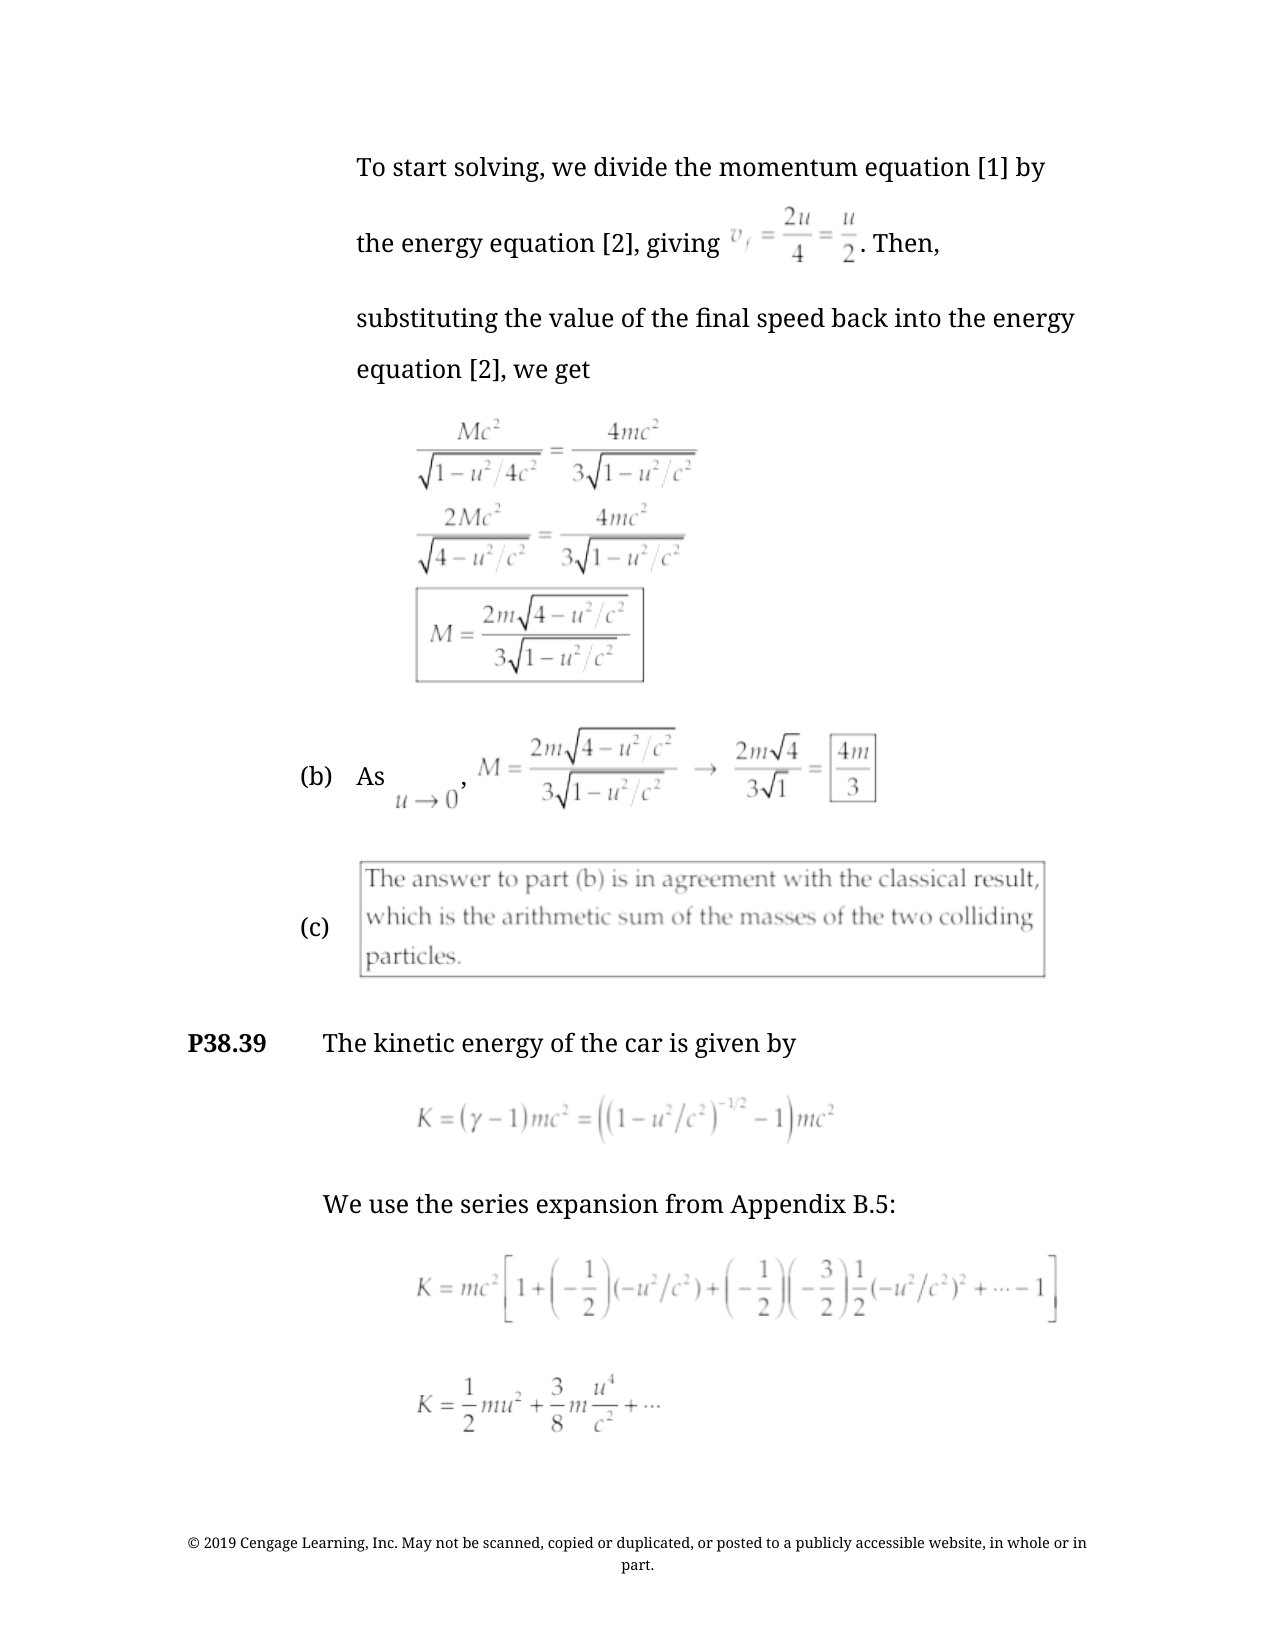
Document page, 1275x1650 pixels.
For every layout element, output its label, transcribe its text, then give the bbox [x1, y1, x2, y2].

text (b) As , [187, 722, 1087, 830]
text To start solving, we divide the momentum equation [1] by the energy equation [2], giving . Then, substituting the value of the final speed back into the energy equation [2], we get [187, 150, 1087, 386]
text (c) [187, 857, 1087, 996]
text P38.39 The kinetic energy of the car is given by [187, 1025, 1087, 1059]
text We use the series expansion from Appendix B.5: [187, 1187, 1087, 1221]
